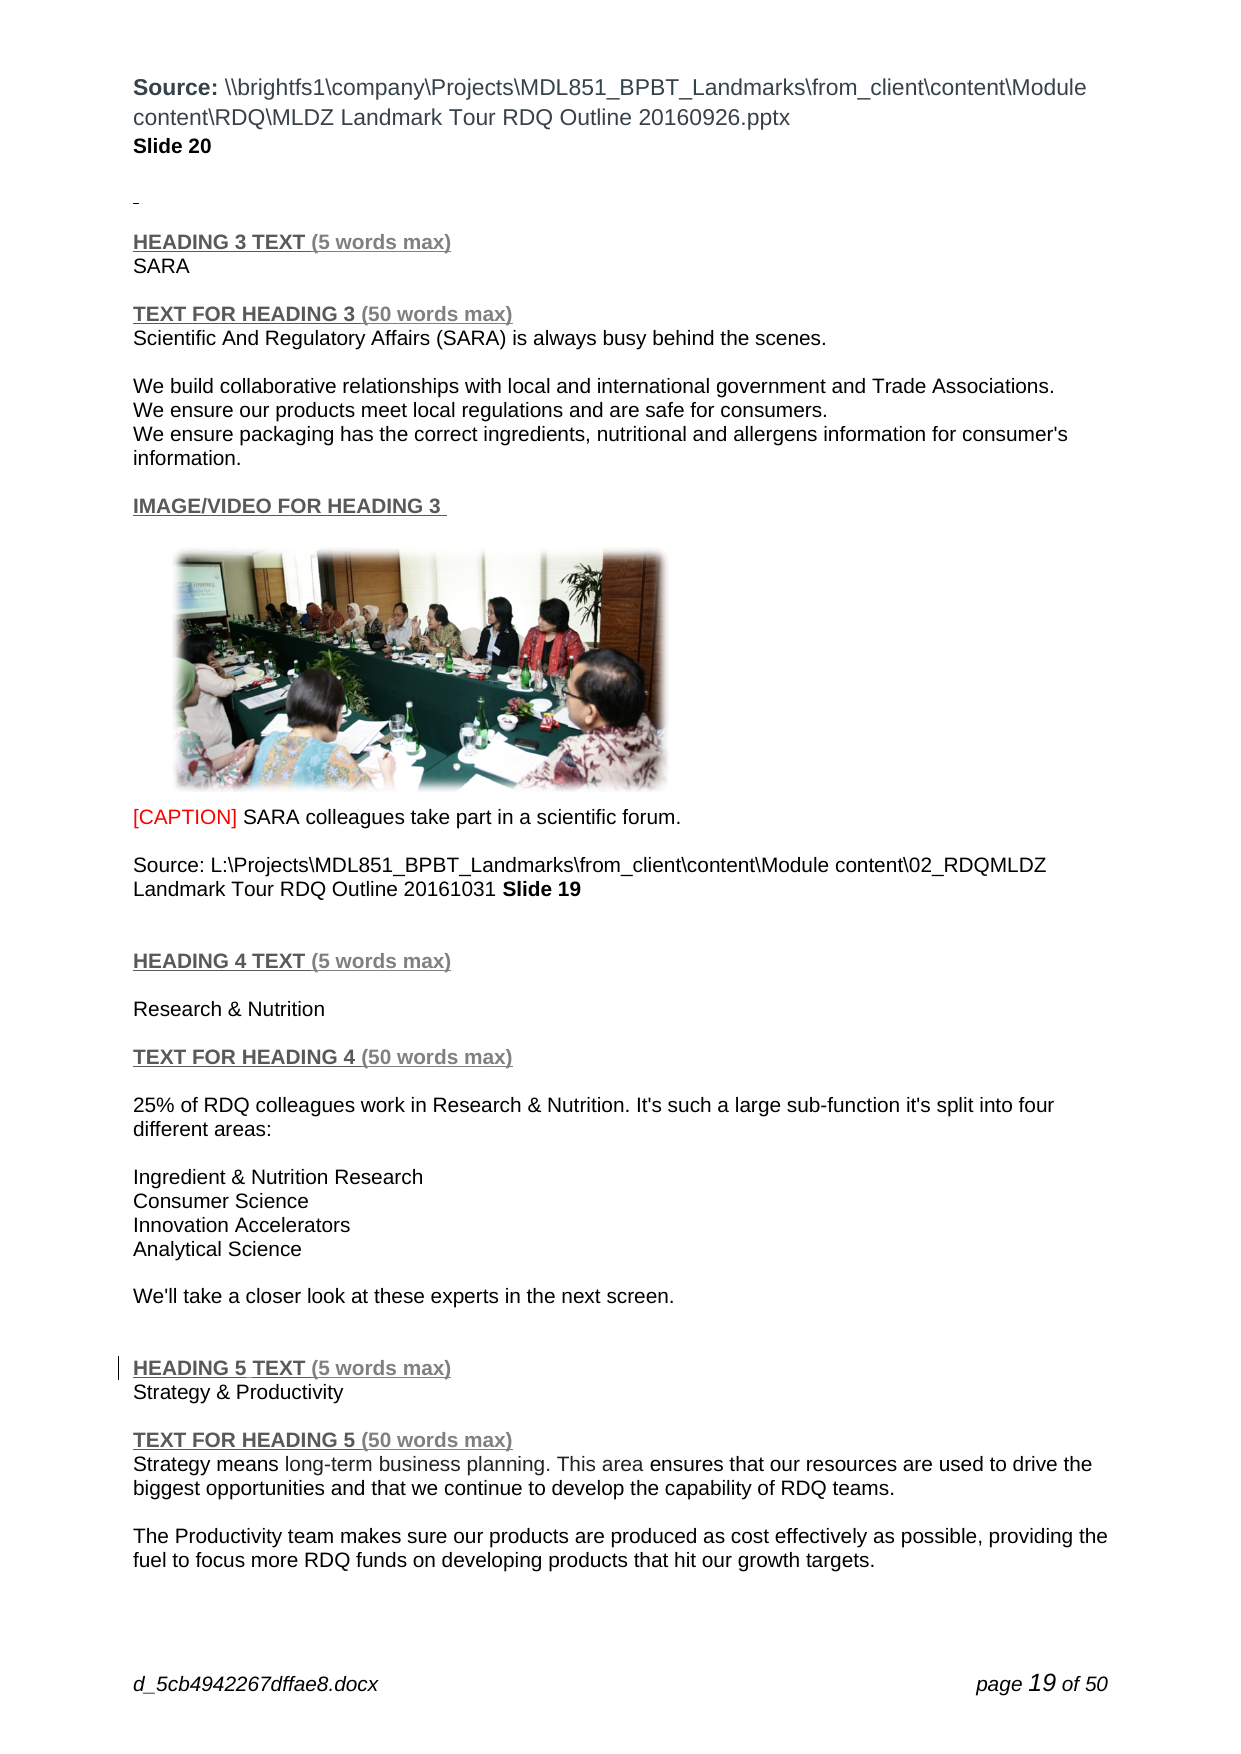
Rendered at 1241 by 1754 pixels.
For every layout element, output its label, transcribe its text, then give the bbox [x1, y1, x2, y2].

text Source: L:\Projects\MDL851_BPBT_Landmarks\from_client\content\Module content\02_RDQMLDZ Landmark Tour RDQ Outline 20161031 Slide 19 [133, 853, 1132, 901]
text TEXT FOR HEADING 4 (50 words max) [133, 1045, 1132, 1069]
text We'll take a closer look at these experts in the next screen. [133, 1284, 1132, 1308]
text Scientific And Regulatory Affairs (SARA) is always busy behind the scenes. [133, 326, 1132, 350]
text IMAGE/VIDEO FOR HEADING 3 [133, 494, 1132, 518]
text Innovation Accelerators [133, 1212, 1132, 1236]
text HEADING 3 TEXT (5 words max) [133, 230, 1132, 254]
text HEADING 5TEXT (5 words max) [133, 1356, 1132, 1380]
text TEXT FOR HEADING 5 (50 words max) [133, 1428, 1132, 1452]
text TEXT FOR HEADING 3 (50 words max) [133, 302, 1132, 326]
text Ingredient & Nutrition Research [133, 1164, 1132, 1188]
text We build collaborative relationships with local and international government and Trade Associations. [133, 374, 1132, 398]
picture [172, 548, 668, 791]
text Research & Nutrition [133, 997, 1132, 1021]
text The Productivity team makes sure our products are produced as cost effectively as possible, providing the fuel to focus more RDQ funds on developing products that hit our growth targets. [133, 1524, 1132, 1572]
text 25% of RDQ colleagues work in Research & Nutrition. It's such a large sub-function it's split into four different areas: [133, 1093, 1132, 1141]
text Consumer Science [133, 1188, 1132, 1212]
text We ensure our products meet local regulations and are safe for consumers. [133, 398, 1132, 422]
text Analytical Science [133, 1236, 1132, 1260]
text Strategy means long-term business planning. This area ensures that our resources are used to drive the biggest opportunities and that we continue to develop the capability of RDQ teams. [133, 1452, 1132, 1500]
text HEADING 4 TEXT (5 words max) [133, 949, 1132, 973]
text Slide 20 [133, 134, 1132, 158]
text Source: \\brightfs1\company\Projects\MDL851_BPBT_Landmarks\from_client\content\Module content\RDQ\MLDZ Landmark Tour RDQ Outline 20160926.pptx [133, 74, 1132, 130]
text We ensure packaging has the correct ingredients, nutritional and allergens information for consumer's information. [133, 422, 1132, 470]
text SARA [133, 254, 1132, 278]
text Strategy & Productivity [133, 1380, 1132, 1404]
text [CAPTION] SARA colleagues take part in a scientific forum. [133, 805, 1132, 829]
